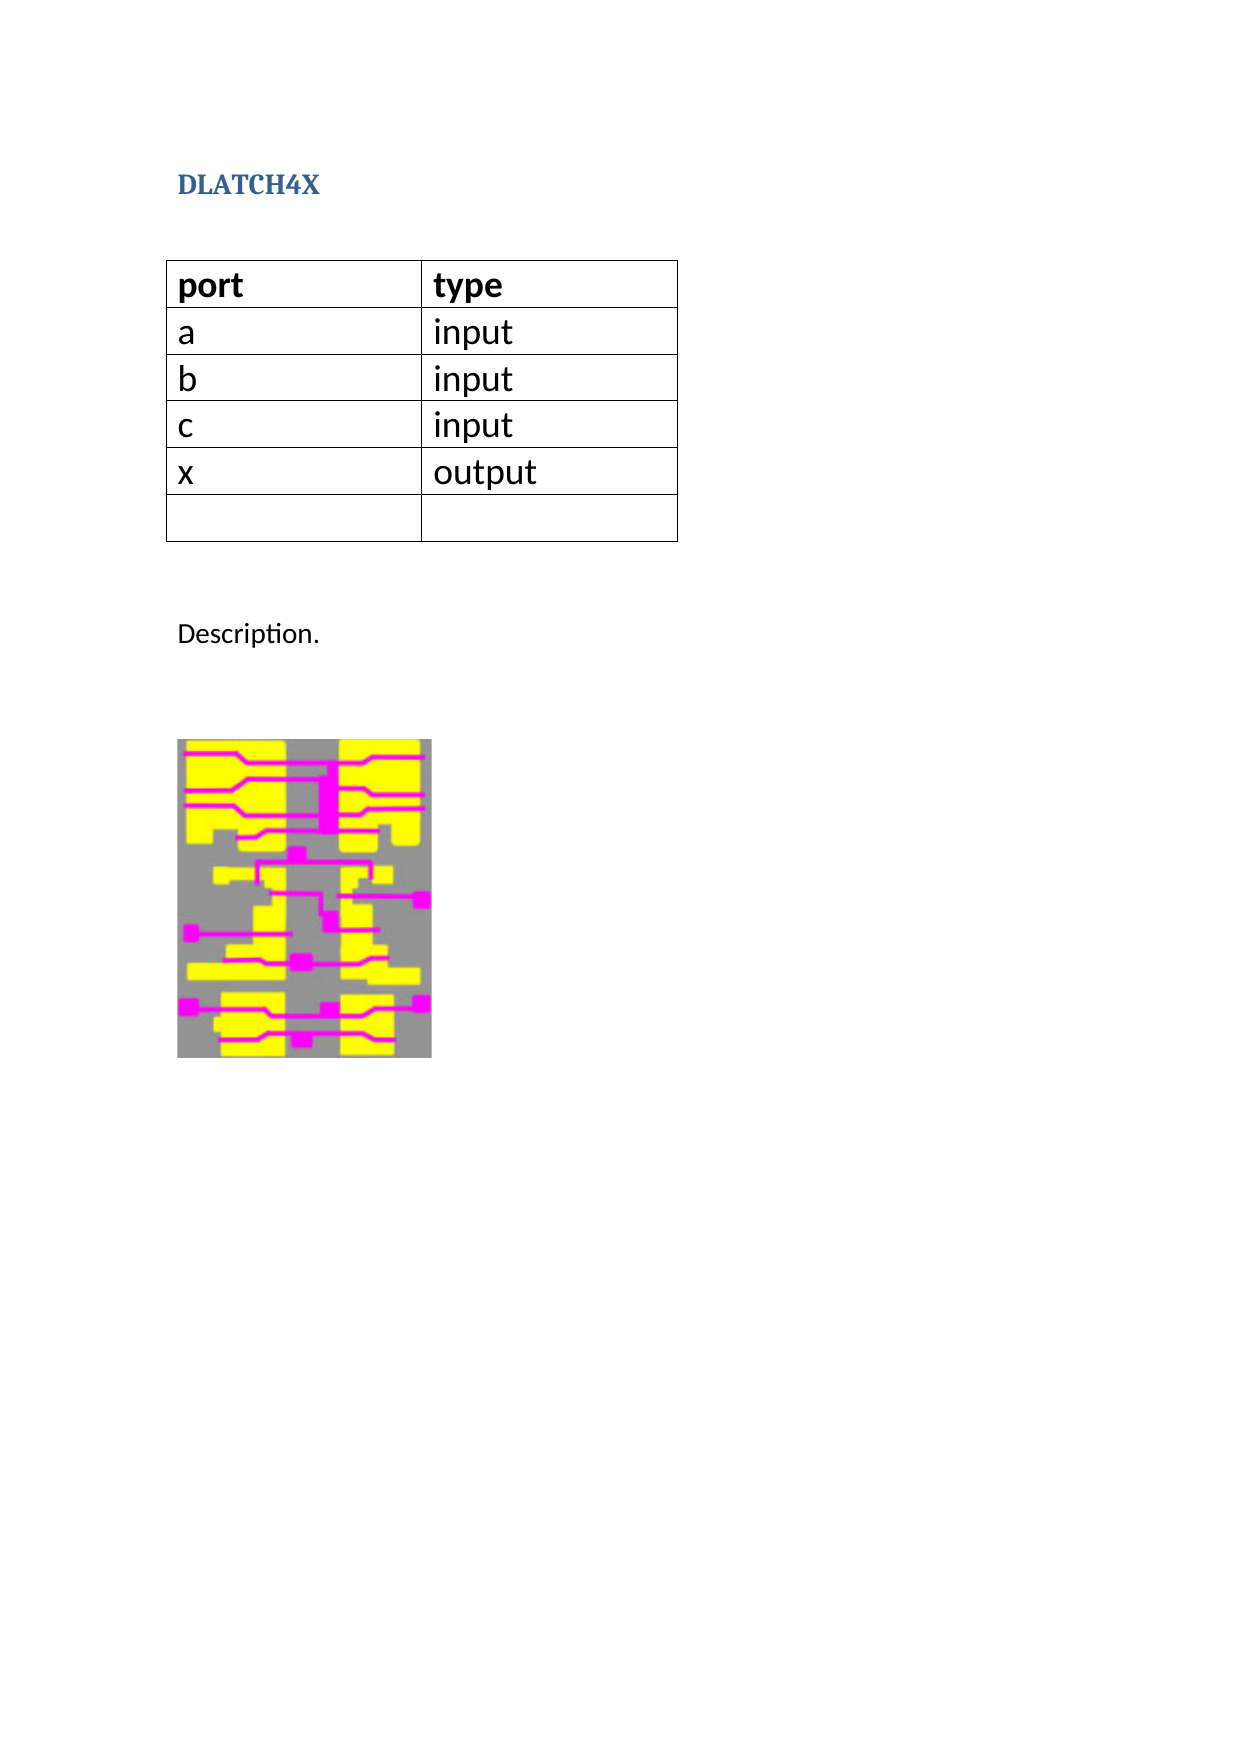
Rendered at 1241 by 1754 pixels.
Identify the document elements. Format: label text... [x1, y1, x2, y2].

table_cell input [422, 401, 677, 447]
table_cell c [167, 401, 421, 447]
table_cell [167, 495, 421, 541]
table_cell b [167, 355, 421, 400]
subtitle DLATCH4X [177, 168, 1152, 202]
table_header type [422, 261, 677, 307]
table_cell x [167, 448, 421, 494]
table_cell output [422, 448, 677, 494]
table_cell a [167, 308, 421, 353]
table_cell [422, 495, 677, 541]
table_cell input [422, 355, 677, 400]
text Description. [177, 616, 1152, 651]
table_header port [167, 261, 421, 307]
picture [177, 739, 432, 1058]
table_cell input [422, 308, 677, 353]
